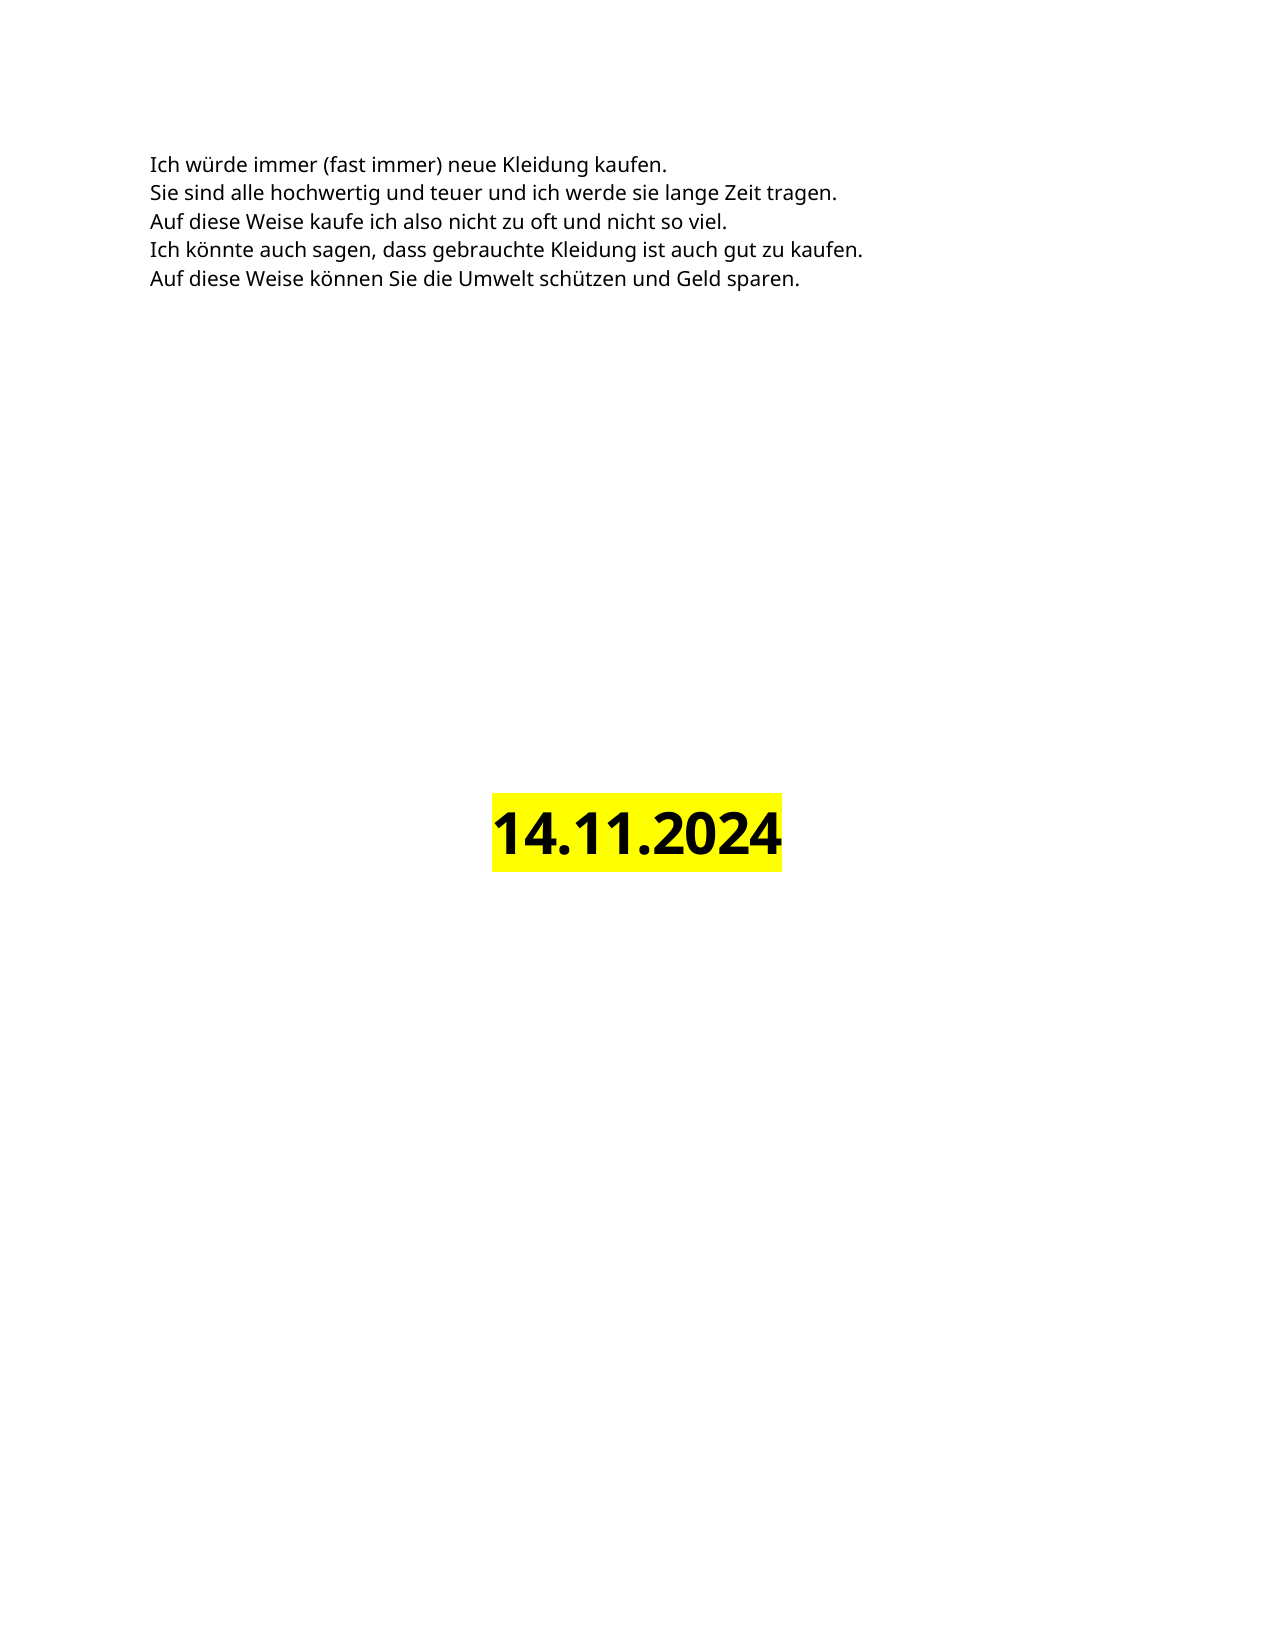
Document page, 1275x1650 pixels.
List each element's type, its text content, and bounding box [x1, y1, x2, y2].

text Auf diese Weise kaufe ich also nicht zu oft und nicht so viel. [150, 207, 1125, 235]
text Sie sind alle hochwertig und teuer und ich werde sie lange Zeit tragen. [150, 178, 1125, 207]
text Ich würde immer (fast immer) neue Kleidung kaufen. [150, 150, 1125, 178]
text Ich könnte auch sagen, dass gebrauchte Kleidung ist auch gut zu kaufen. [150, 235, 1125, 264]
text Auf diese Weise können Sie die Umwelt schützen und Geld sparen. [150, 264, 1125, 377]
text 14.11.2024 [150, 792, 1125, 872]
